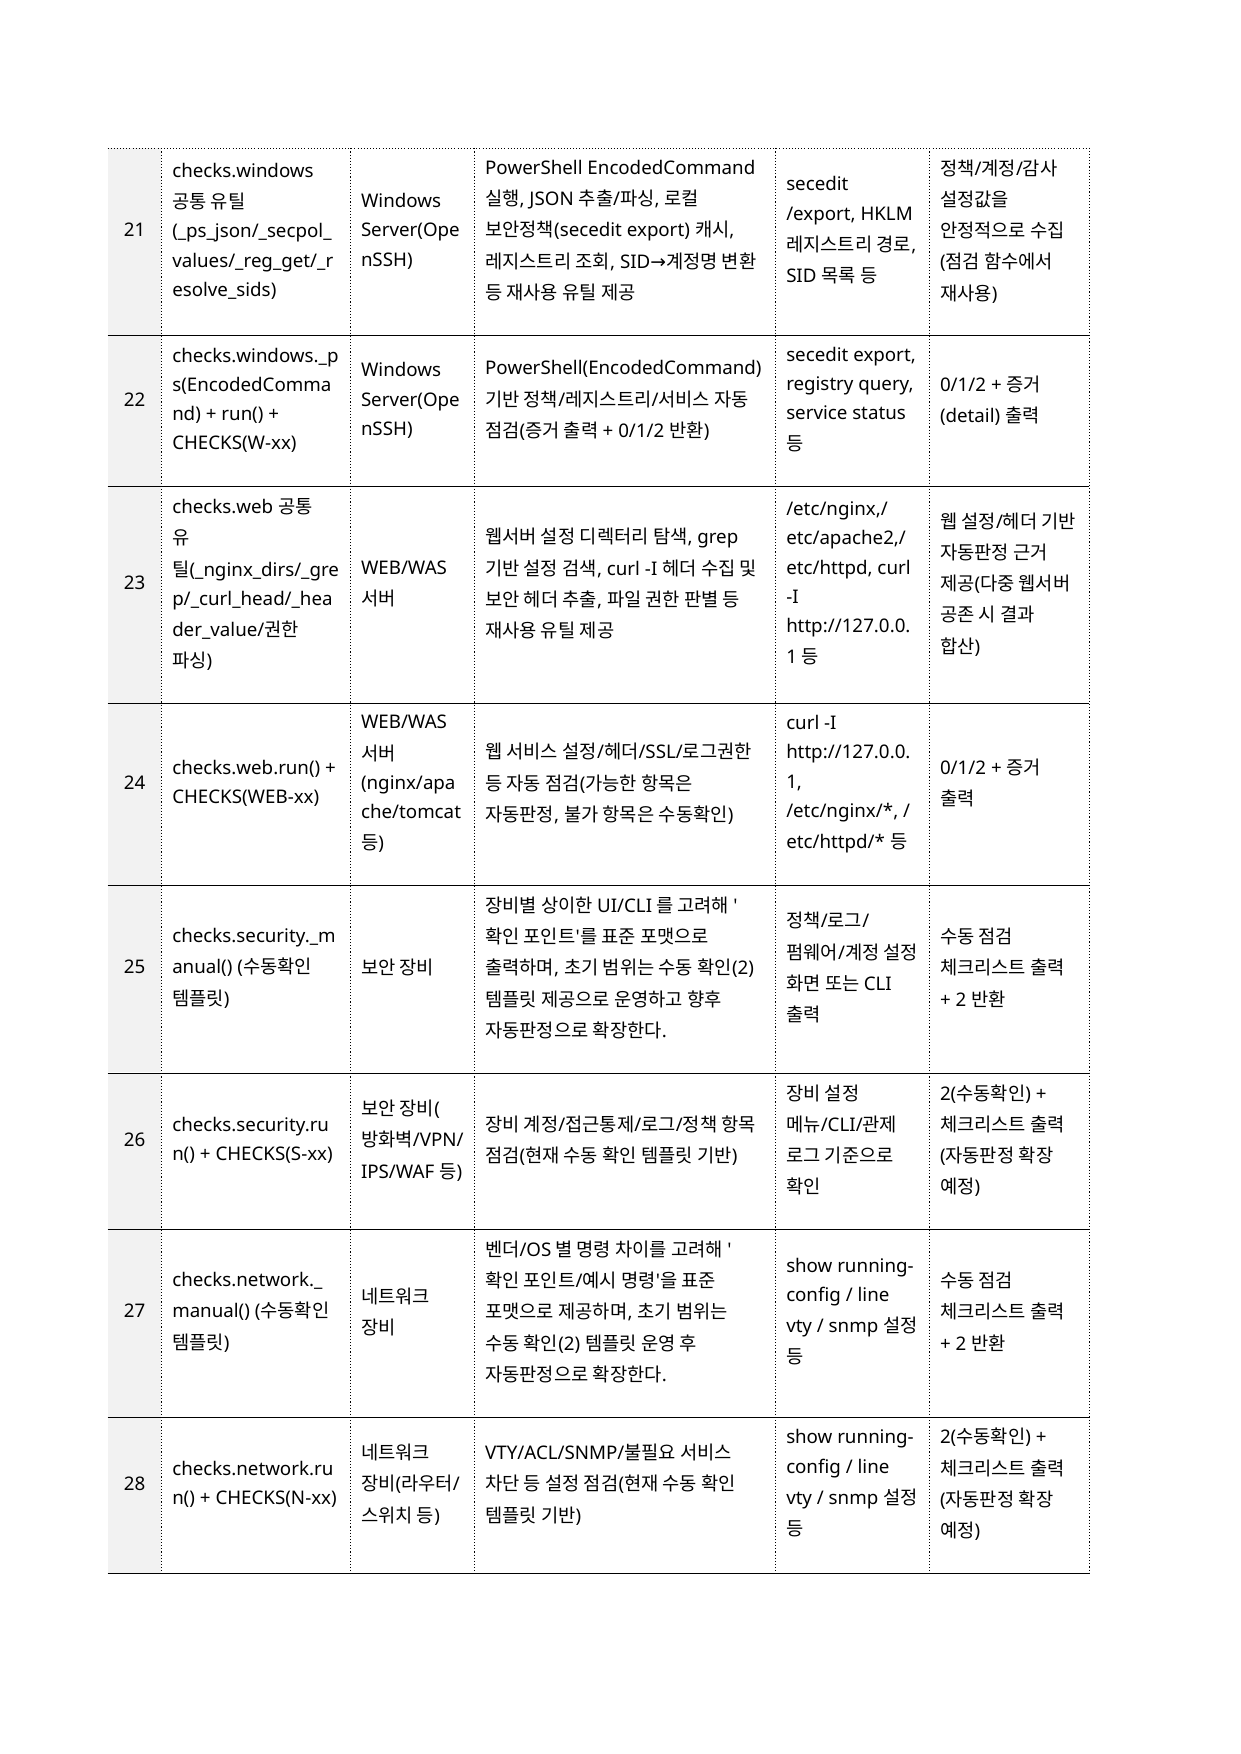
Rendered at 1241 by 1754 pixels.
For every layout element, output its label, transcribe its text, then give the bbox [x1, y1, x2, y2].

table_cell 21 [108, 148, 161, 335]
table_cell 웹 설정/헤더 기반 자동판정 근거 제공(다중 웹서버 공존 시 결과 합산) [929, 487, 1089, 703]
table_cell WEB/WAS 서버 [350, 487, 474, 703]
table_cell checks.windows._ps(EncodedCommand) + run() + CHECKS(W-xx) [161, 336, 350, 486]
table_cell /etc/nginx,/etc/apache2,/etc/httpd, curl -I http://127.0.0.1 등 [775, 487, 929, 703]
table_cell 네트워크 장비 [350, 1230, 474, 1416]
table_cell Windows Server(OpenSSH) [350, 336, 474, 486]
table_cell 2(수동확인) + 체크리스트 출력(자동판정 확장 예정) [929, 1074, 1089, 1229]
table_cell 웹 서비스 설정/헤더/SSL/로그권한 등 자동 점검(가능한 항목은 자동판정, 불가 항목은 수동확인) [474, 704, 775, 885]
table_cell 네트워크 장비(라우터/스위치 등) [350, 1418, 474, 1573]
table_cell PowerShell EncodedCommand 실행, JSON 추출/파싱, 로컬 보안정책(secedit export) 캐시, 레지스트리 조회, SID→계정명 변환 등 재사용 유틸 제공 [474, 148, 775, 335]
table_cell checks.security._manual() (수동확인 템플릿) [161, 886, 350, 1072]
table_cell 0/1/2 + 증거(detail) 출력 [929, 336, 1089, 486]
table_cell 2(수동확인) + 체크리스트 출력(자동판정 확장 예정) [929, 1418, 1089, 1573]
table_cell 보안 장비 [350, 886, 474, 1072]
table_cell show running-config / line vty / snmp 설정 등 [775, 1418, 929, 1573]
table_cell 웹서버 설정 디렉터리 탐색, grep 기반 설정 검색, curl -I 헤더 수집 및 보안 헤더 추출, 파일 권한 판별 등 재사용 유틸 제공 [474, 487, 775, 703]
table_cell 정책/계정/감사 설정값을 안정적으로 수집(점검 함수에서 재사용) [929, 148, 1089, 335]
table_cell VTY/ACL/SNMP/불필요 서비스 차단 등 설정 점검(현재 수동 확인 템플릿 기반) [474, 1418, 775, 1573]
table_cell 22 [108, 336, 161, 486]
table_cell checks.windows 공통 유틸(_ps_json/_secpol_values/_reg_get/_resolve_sids) [161, 148, 350, 335]
table_cell 수동 점검 체크리스트 출력 + 2 반환 [929, 886, 1089, 1072]
table_cell 26 [108, 1074, 161, 1229]
table_cell curl -I http://127.0.0.1, /etc/nginx/*, /etc/httpd/* 등 [775, 704, 929, 885]
table_cell 23 [108, 487, 161, 703]
table_cell show running-config / line vty / snmp 설정 등 [775, 1230, 929, 1416]
table_cell 장비 계정/접근통제/로그/정책 항목 점검(현재 수동 확인 템플릿 기반) [474, 1074, 775, 1229]
table_cell Windows Server(OpenSSH) [350, 148, 474, 335]
table_cell 수동 점검 체크리스트 출력 + 2 반환 [929, 1230, 1089, 1416]
table_cell checks.web 공통 유틸(_nginx_dirs/_grep/_curl_head/_header_value/권한 파싱) [161, 487, 350, 703]
table_cell 장비별 상이한 UI/CLI를 고려해 '확인 포인트'를 표준 포맷으로 출력하며, 초기 범위는 수동 확인(2) 템플릿 제공으로 운영하고 향후 자동판정으로 확장한다. [474, 886, 775, 1072]
table_cell 28 [108, 1418, 161, 1573]
table_cell 장비 설정 메뉴/CLI/관제 로그 기준으로 확인 [775, 1074, 929, 1229]
table_cell 27 [108, 1230, 161, 1416]
table_cell WEB/WAS 서버(nginx/apache/tomcat 등) [350, 704, 474, 885]
table_cell 정책/로그/펌웨어/계정 설정 화면 또는 CLI 출력 [775, 886, 929, 1072]
table_cell checks.network._manual() (수동확인 템플릿) [161, 1230, 350, 1416]
table_cell checks.web.run() + CHECKS(WEB-xx) [161, 704, 350, 885]
table_cell checks.network.run() + CHECKS(N-xx) [161, 1418, 350, 1573]
table_cell secedit export, registry query, service status 등 [775, 336, 929, 486]
table_cell checks.security.run() + CHECKS(S-xx) [161, 1074, 350, 1229]
table_cell 보안 장비(방화벽/VPN/IPS/WAF 등) [350, 1074, 474, 1229]
table_cell 0/1/2 + 증거 출력 [929, 704, 1089, 885]
table_cell secedit /export, HKLM 레지스트리 경로, SID 목록 등 [775, 148, 929, 335]
table_cell 25 [108, 886, 161, 1072]
table_cell PowerShell(EncodedCommand) 기반 정책/레지스트리/서비스 자동 점검(증거 출력 + 0/1/2 반환) [474, 336, 775, 486]
table_cell 벤더/OS별 명령 차이를 고려해 '확인 포인트/예시 명령'을 표준 포맷으로 제공하며, 초기 범위는 수동 확인(2) 템플릿 운영 후 자동판정으로 확장한다. [474, 1230, 775, 1416]
table_cell 24 [108, 704, 161, 885]
